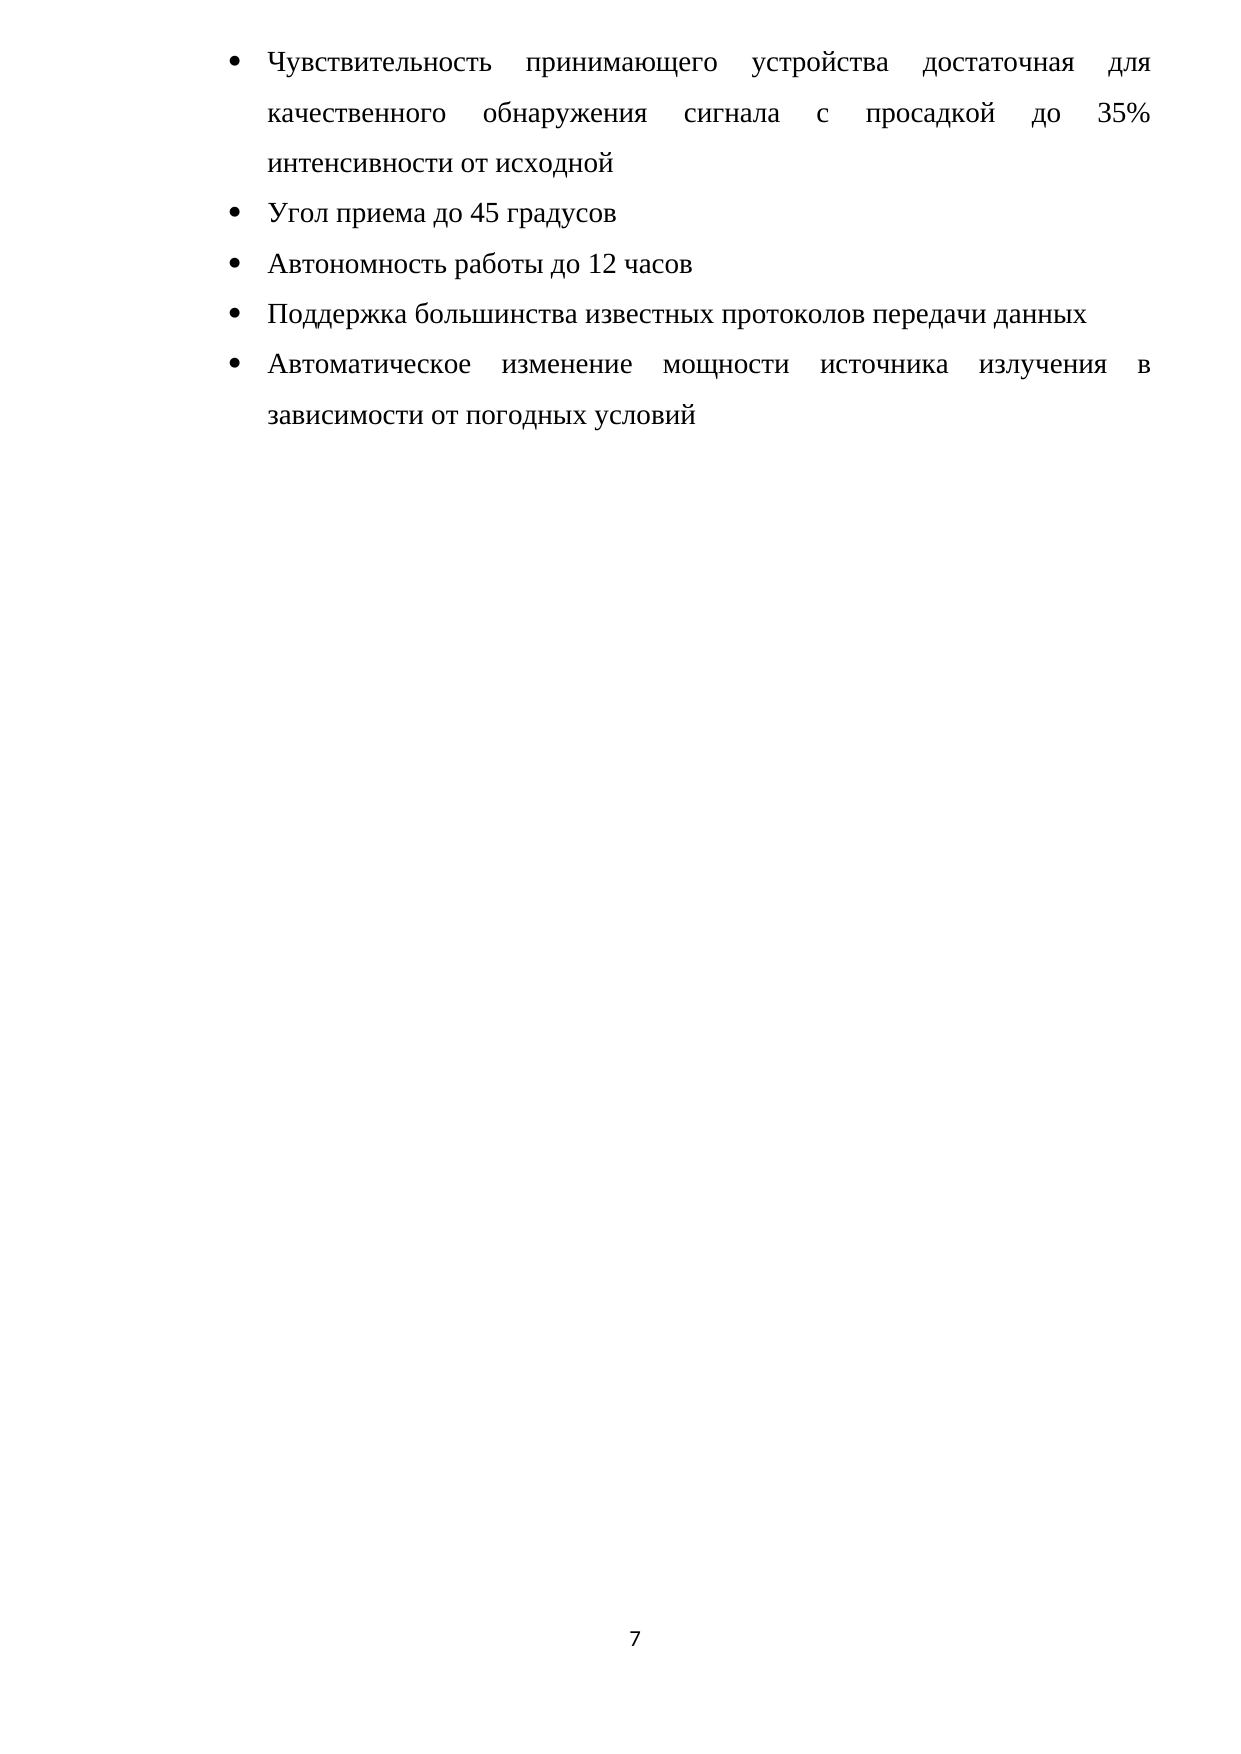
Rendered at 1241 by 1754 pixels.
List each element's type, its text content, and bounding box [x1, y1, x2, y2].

list Поддержка большинства известных протоколов передачи данных [229, 296, 1152, 330]
list Угол приема до 45 градусов [229, 195, 1152, 229]
list Автоматическое изменение мощности источника излучения в зависимости от погодных условий [229, 347, 1152, 431]
list Автономность работы до 12 часов [229, 246, 1152, 279]
list Чувствительность принимающего устройства достаточная для качественного обнаружения сигнала с просадкой до 35% интенсивности от исходной [229, 44, 1152, 178]
